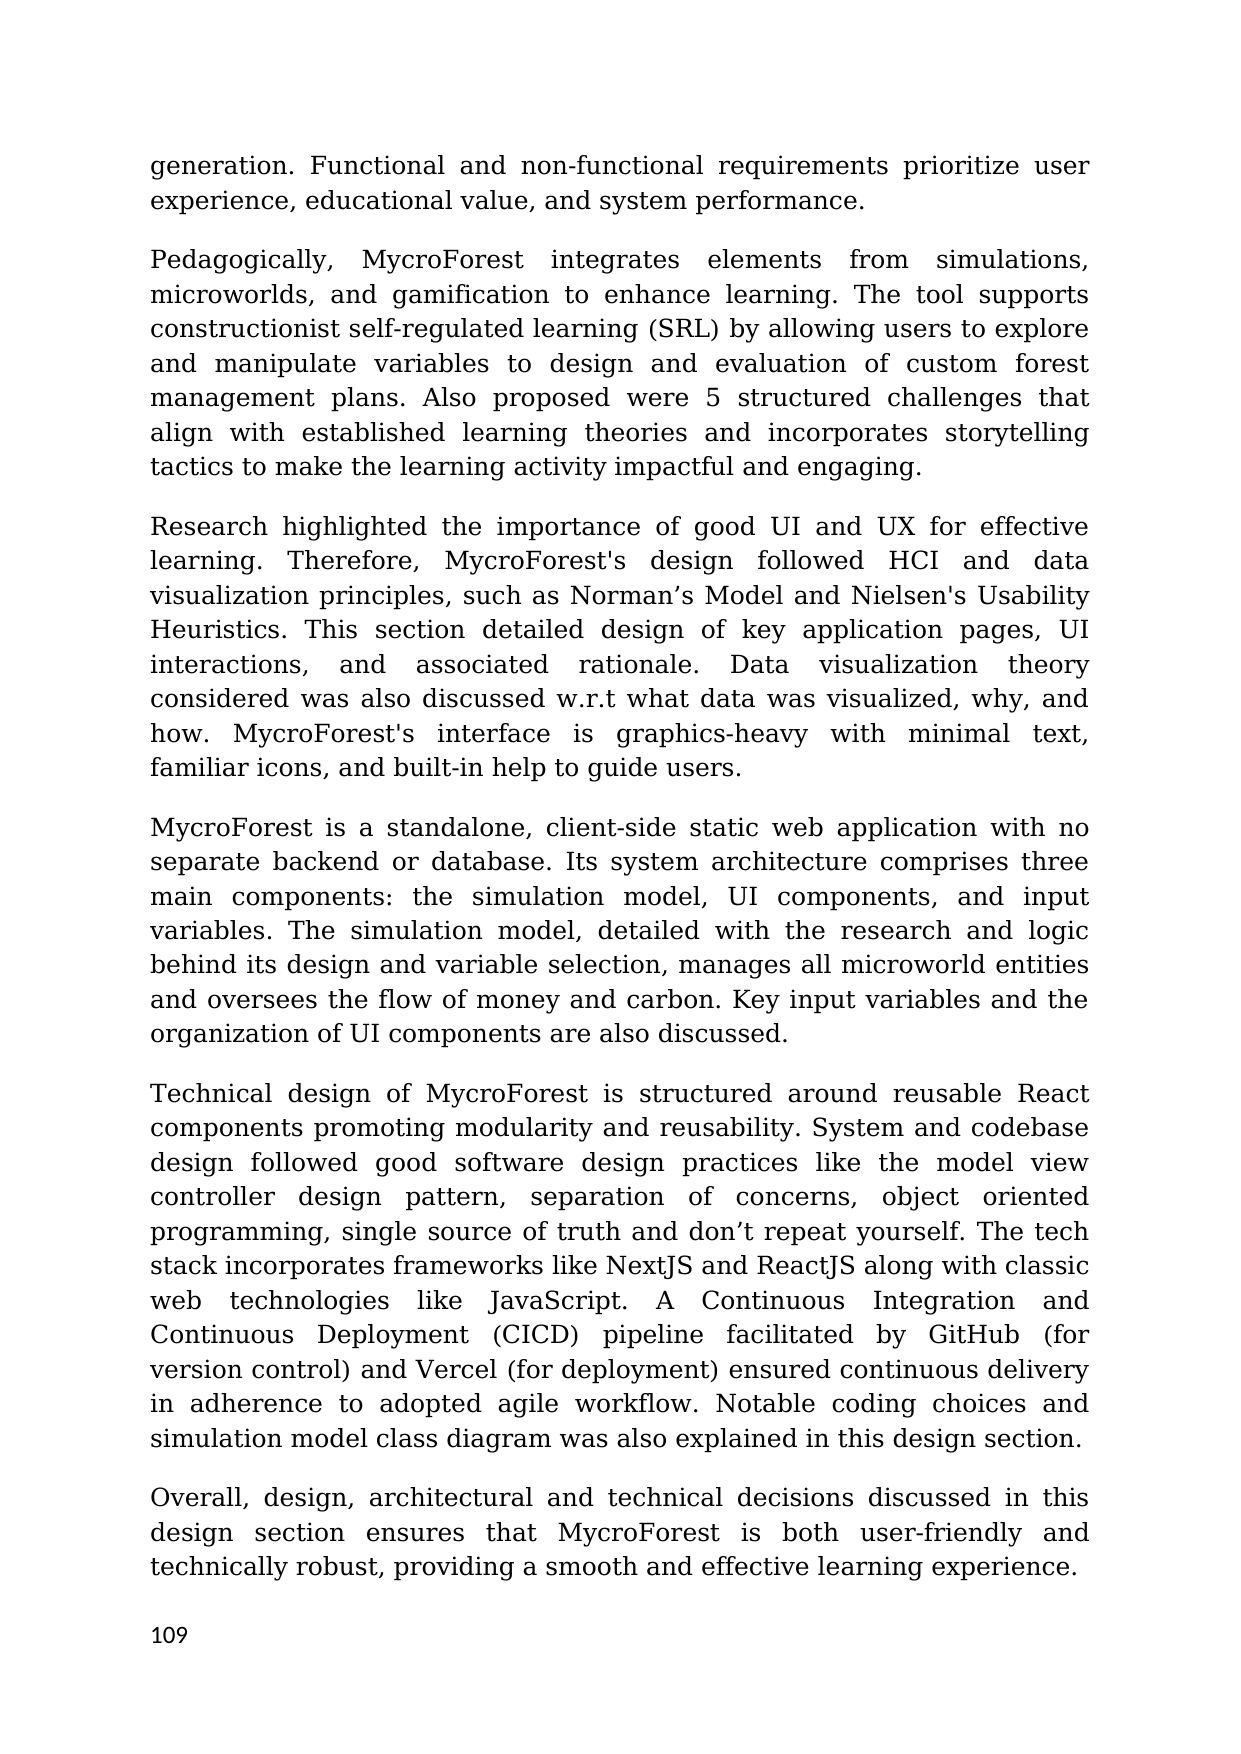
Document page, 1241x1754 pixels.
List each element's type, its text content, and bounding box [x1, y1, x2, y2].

text Pedagogically, MycroForest integrates elements from simulations, microworlds, and gamification to enhance learning. The tool supports constructionist self-regulated learning (SRL) by allowing users to explore and manipulate variables to design and evaluation of custom forest management plans. Also proposed were 5 structured challenges that align with established learning theories and incorporates storytelling tactics to make the learning activity impactful and engaging. [150, 244, 1090, 481]
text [150, 150, 1090, 214]
text Technical design of MycroForest is structured around reusable React components promoting modularity and reusability. System and codebase design followed good software design practices like the model view controller design pattern, separation of concerns, object oriented programming, single source of truth and don’t repeat yourself. The tech stack incorporates frameworks like NextJS and ReactJS along with classic web technologies like JavaScript. A Continuous Integration and Continuous Deployment (CICD) pipeline facilitated by GitHub (for version control) and Vercel (for deployment) ensured continuous delivery in adherence to adopted agile workflow. Notable coding choices and simulation model class diagram was also explained in this design section. [150, 1077, 1090, 1452]
text Research highlighted the importance of good UI and UX for effective learning. Therefore, MycroForest's design followed HCI and data visualization principles, such as Norman’s Model and Nielsen's Usability Heuristics. This section detailed design of key application pages, UI interactions, and associated rationale. Data visualization theory considered was also discussed w.r.t what data was visualized, why, and how. MycroForest's interface is graphics-heavy with minimal text, familiar icons, and built-in help to guide users. [150, 510, 1090, 782]
text Overall, design, architectural and technical decisions discussed in this design section ensures that MycroForest is both user-friendly and technically robust, providing a smooth and effective learning experience. [150, 1482, 1090, 1581]
text MycroForest is a standalone, client-side static web application with no separate backend or database. Its system architecture comprises three main components: the simulation model, UI components, and input variables. The simulation model, detailed with the research and logic behind its design and variable selection, manages all microworld entities and oversees the flow of money and carbon. Key input variables and the organization of UI components are also discussed. [150, 811, 1090, 1048]
